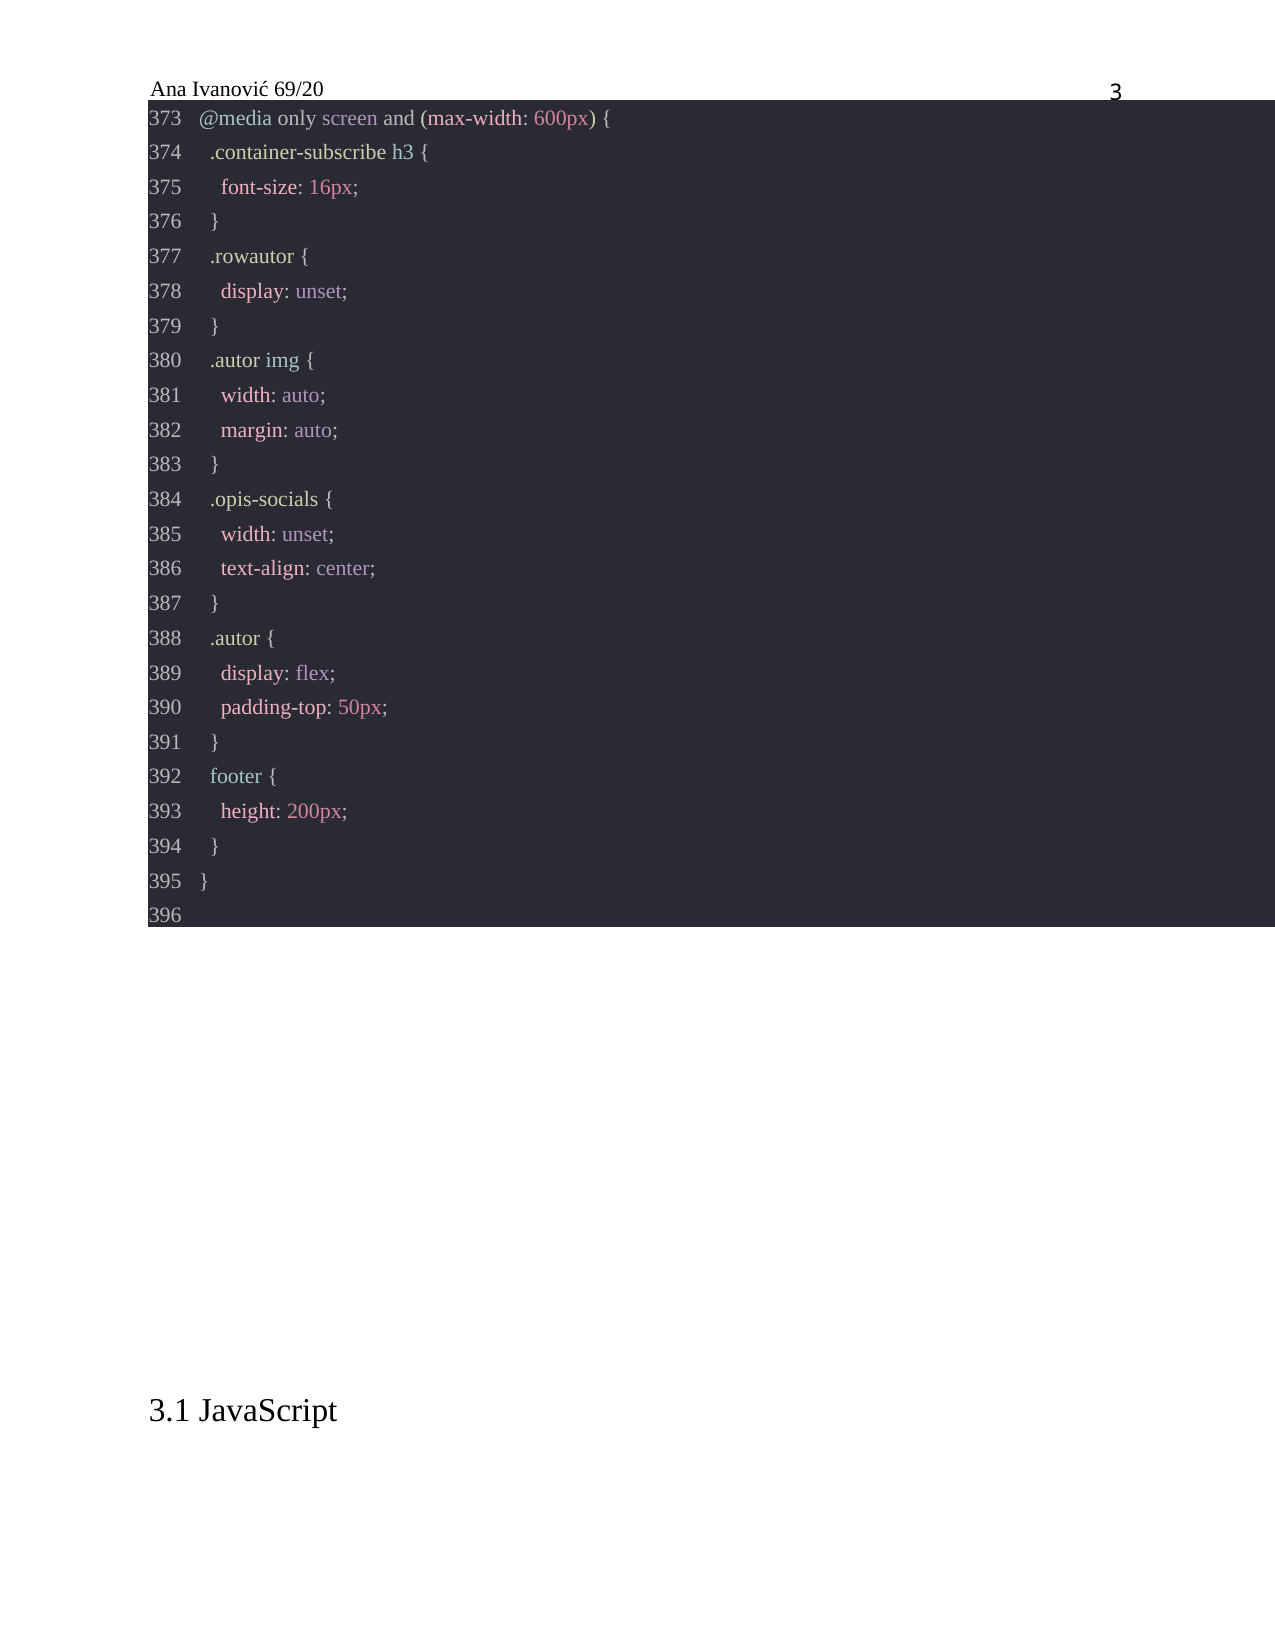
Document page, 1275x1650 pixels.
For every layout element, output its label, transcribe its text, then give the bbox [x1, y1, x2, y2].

list } [148, 828, 1275, 858]
list .opis-socials { [148, 482, 1275, 511]
list height: 200px; [148, 794, 1275, 823]
list .rowautor { [148, 239, 1275, 268]
list width: auto; [148, 377, 1275, 407]
list width: unset; [148, 516, 1275, 546]
list text-align: center; [148, 551, 1275, 581]
subtitle JavaScript [148, 1391, 1275, 1429]
list .autor img { [148, 343, 1275, 372]
list @media only screen and (max-width: 600px) { [148, 100, 1275, 130]
list } [148, 863, 1275, 893]
list } [148, 724, 1275, 754]
list display: flex; [148, 655, 1275, 685]
list margin: auto; [148, 412, 1275, 442]
list .autor { [148, 620, 1275, 650]
list font-size: 16px; [148, 169, 1275, 199]
list } [148, 204, 1275, 234]
list padding-top: 50px; [148, 690, 1275, 719]
list } [148, 308, 1275, 338]
list } [148, 447, 1275, 477]
list } [148, 586, 1275, 615]
list display: unset; [148, 273, 1275, 303]
list footer { [148, 759, 1275, 789]
list .container-subscribe h3 { [148, 135, 1275, 164]
